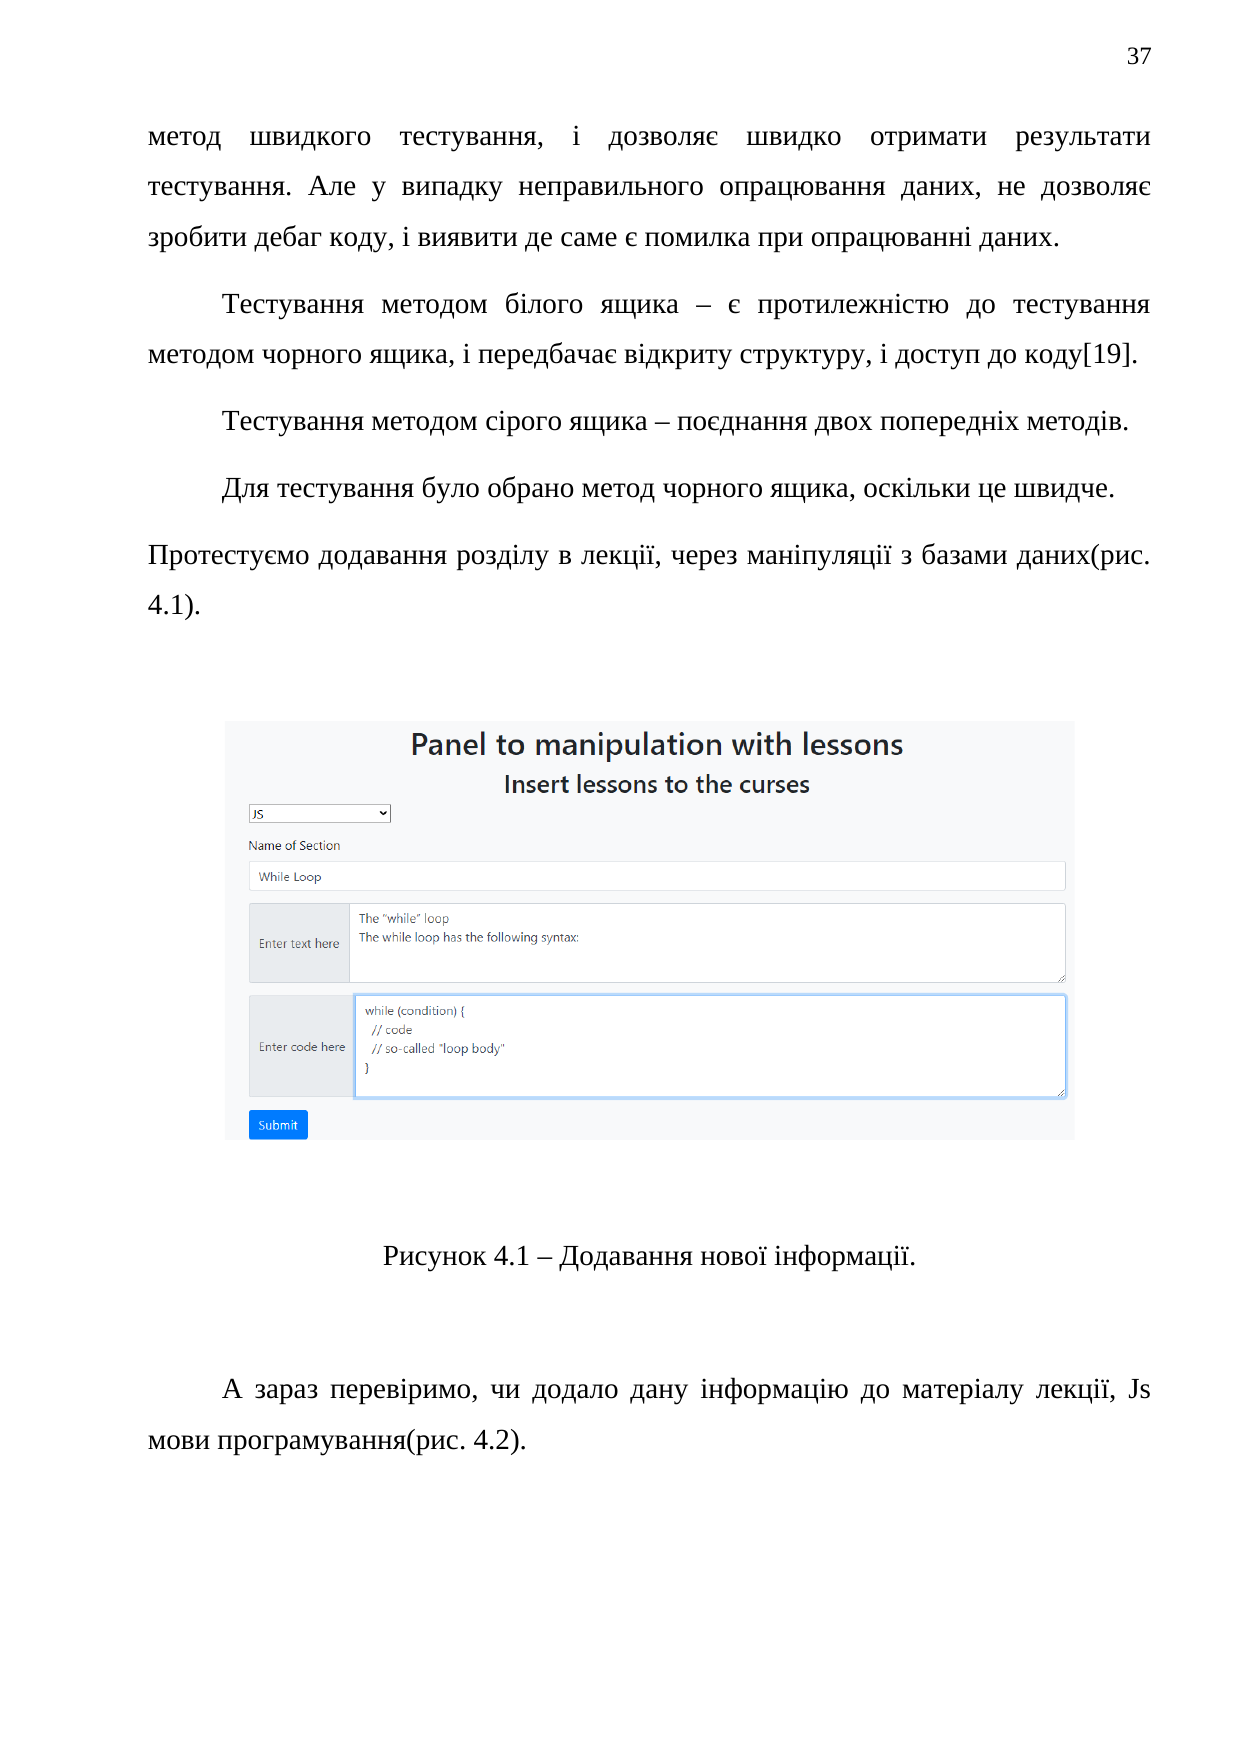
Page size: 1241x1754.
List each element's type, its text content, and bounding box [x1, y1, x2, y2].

text А зараз перевіримо, чи додало дану інформацію до матеріалу лекції, Js мови програмування(рис. 4.2). [148, 1372, 1152, 1455]
text Рисунок 4.1 – Додавання нової інформації. [148, 1238, 1152, 1271]
text Для тестування було обрано метод чорного ящика, оскільки це швидче. [148, 470, 1152, 503]
text Тестування методом білого ящика – є протилежністю до тестування методом чорного ящика, і передбачає відкриту структуру, і доступ до коду[19]. [148, 286, 1152, 369]
text Протестуємо додавання розділу в лекції, через маніпуляції з базами даних(рис. 4.1). [148, 537, 1152, 621]
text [148, 118, 1152, 252]
picture [224, 721, 1075, 1140]
text Тестування методом сірого ящика – поєднання двох попередніх методів. [148, 403, 1152, 437]
